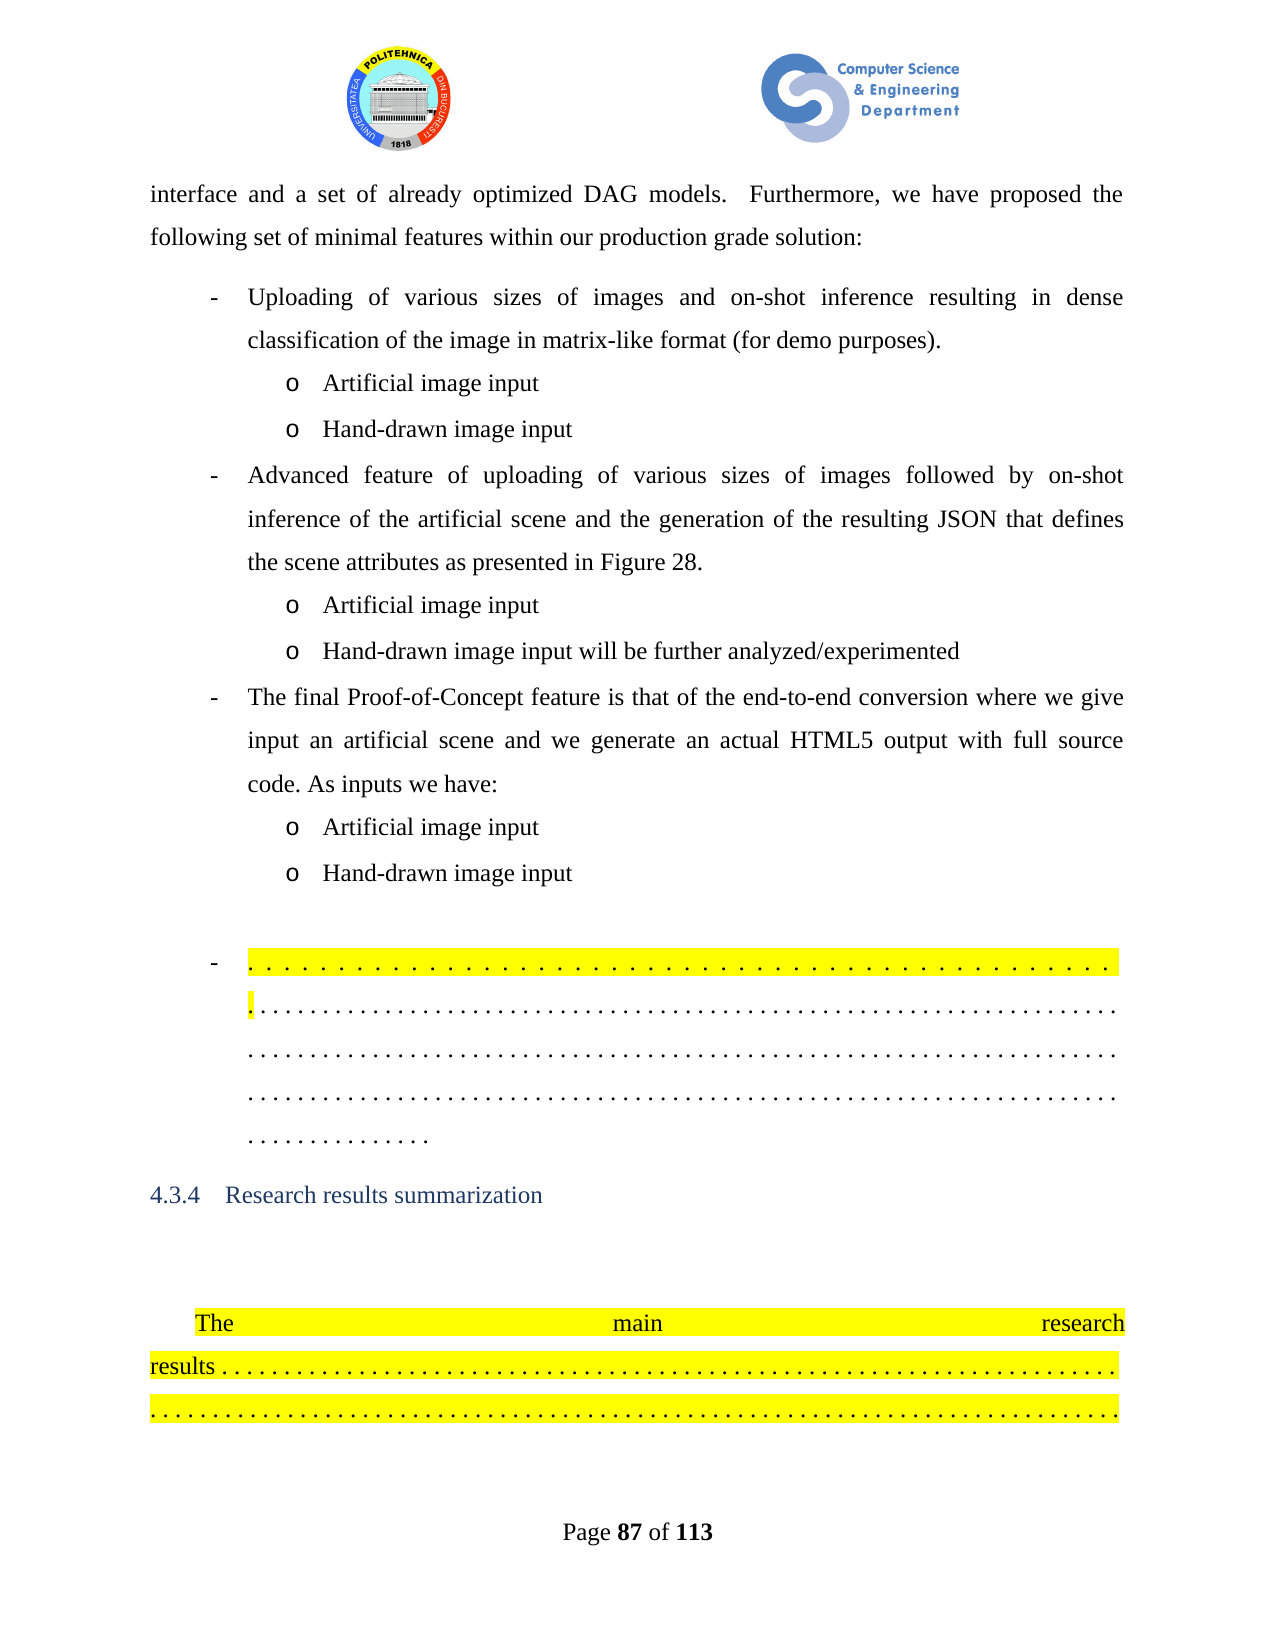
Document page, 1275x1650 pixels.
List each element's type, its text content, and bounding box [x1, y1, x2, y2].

list The final Proof-of-Concept feature is that of the end-to-end conversion where we give input an artificial scene and we generate an actual HTML5 output with full source code. As inputs we have: [210, 682, 1125, 797]
list Artificial image input [285, 368, 1125, 399]
picture [346, 46, 451, 151]
list Hand-drawn image input [285, 858, 1125, 889]
list Artificial image input [285, 590, 1125, 621]
list Advanced feature of uploading of various sizes of images followed by on-shot inference of the artificial scene and the generation of the resulting JSON that defines the scene attributes as presented in Figure 28. [210, 461, 1125, 576]
list . . . . . . . . . . . . . . . . . . . . . . . . . . . . . . . . . . . . . . . . . . . . . . . . . . . . . . . . . . . . . . . . . . . . . . . . . . . . . . . . . . . . . . . . . . . . . . . . . . . . . . . . . . . . . . . . . . . . . . . . . . . . . . . . . . . . . . . . . . . . . . . . . . . . . . . . . . . . . . . . . . . . . . . . . . . . . . . . . . . . . . . . . . . . . . . . . . . . . . . . . . . . . . . . . . . . . . . . . . . . . . . . . . . . . . . . . . . . . . . . . . . . . . . . . . . . . . . . . . . . . . . . . . . . . . . . . [210, 947, 1125, 1149]
list Hand-drawn image input will be further analyzed/experimented [285, 636, 1125, 667]
subtitle Research results summarization [150, 1180, 1125, 1208]
list Uploading of various sizes of images and on-shot inference resulting in dense classification of the image in matrix-like format (for demo purposes). [210, 282, 1125, 354]
picture [760, 53, 963, 144]
list Hand-drawn image input [285, 414, 1125, 445]
list Artificial image input [285, 812, 1125, 843]
